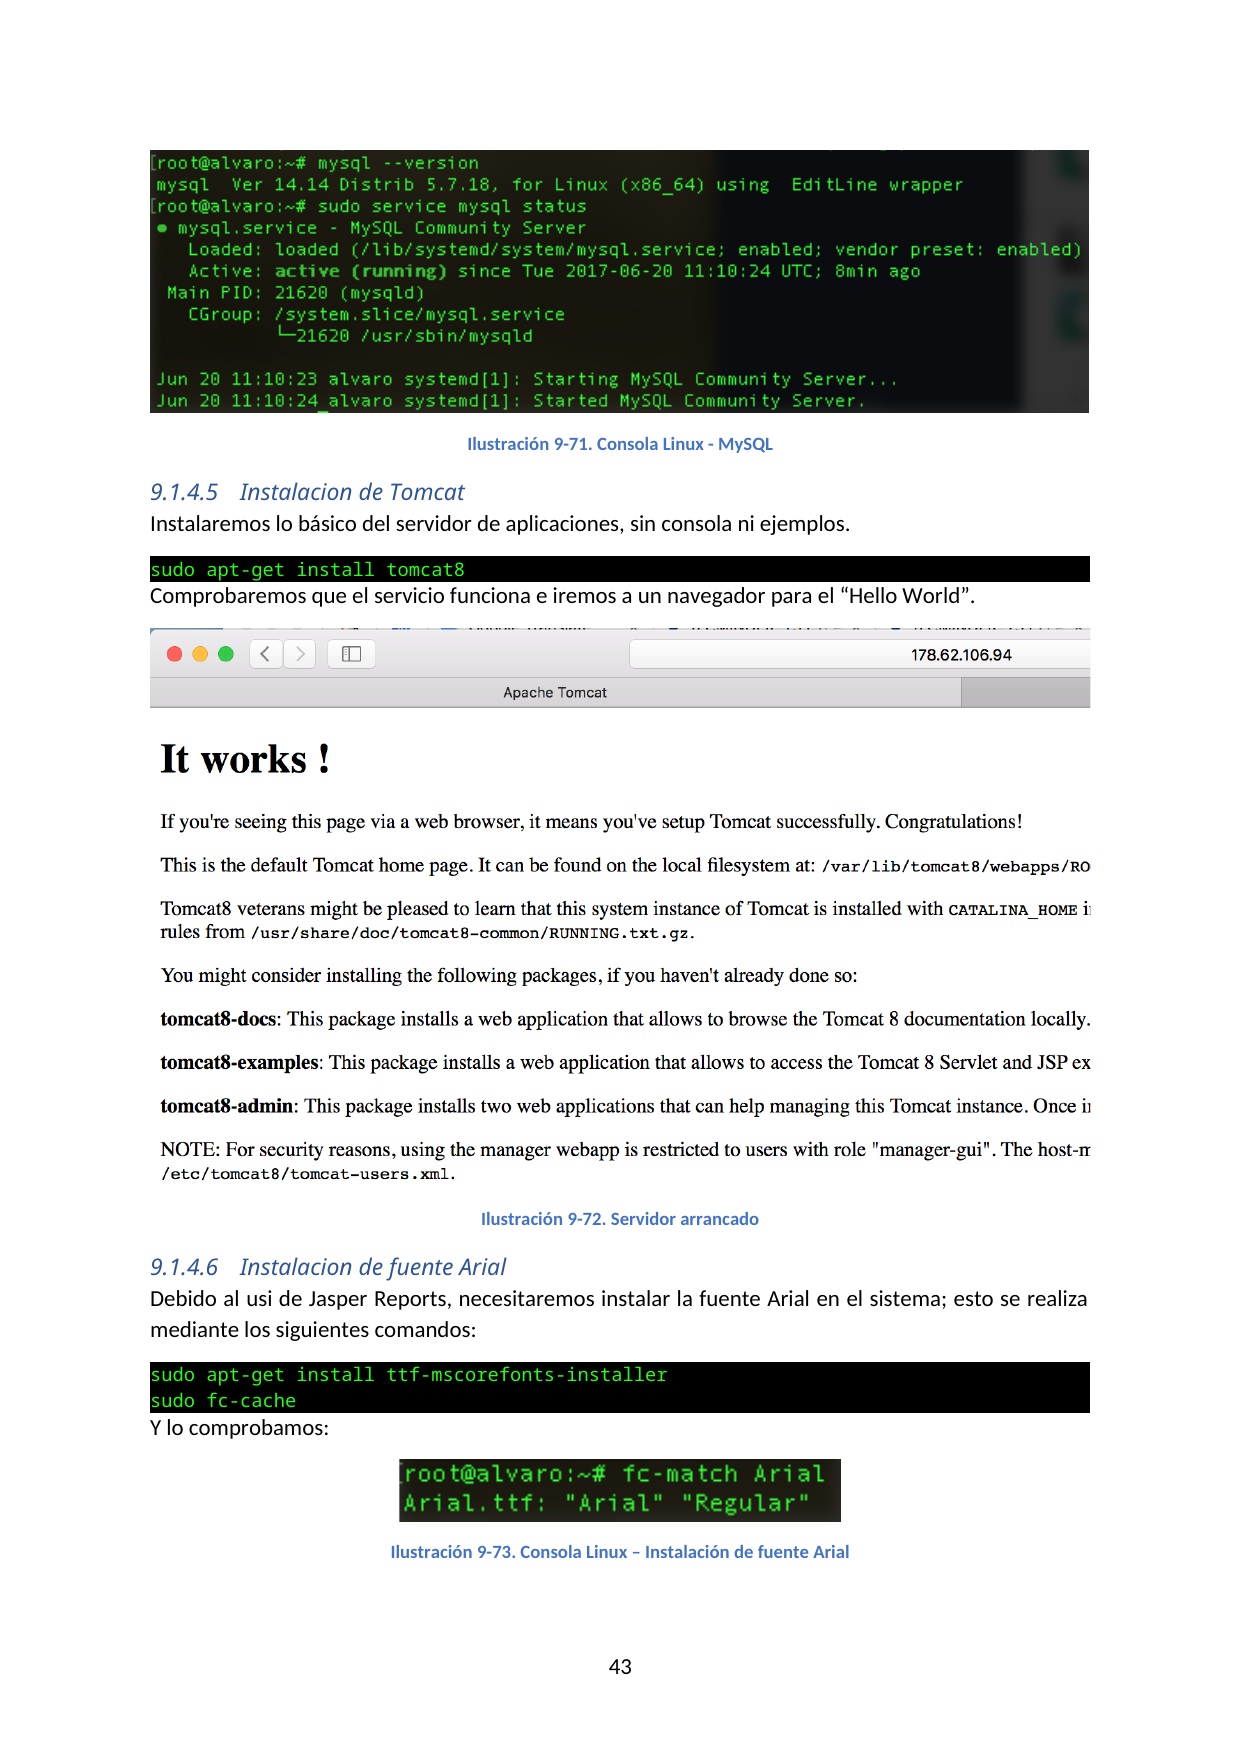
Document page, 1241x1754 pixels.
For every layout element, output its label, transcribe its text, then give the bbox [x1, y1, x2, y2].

text Instalaremos lo básico del servidor de aplicaciones, sin consola ni ejemplos. [150, 509, 1090, 537]
text Y lo comprobamos: [150, 1413, 1090, 1441]
text sudo fc-cache [150, 1387, 1090, 1413]
picture [150, 150, 1089, 413]
subtitle Instalacion de fuente Arial [150, 1251, 1090, 1282]
subtitle Instalacion de Tomcat [150, 476, 1090, 507]
picture [399, 1459, 841, 1522]
text sudo apt-get install ttf-mscorefonts-installer [150, 1362, 1090, 1387]
text sudo apt-get install tomcat8 [150, 556, 1090, 582]
text Debido al usi de Jasper Reports, necesitaremos instalar la fuente Arial en el sistema; esto se realiza mediante los siguientes comandos: [150, 1284, 1090, 1343]
picture [150, 628, 1091, 1189]
text Comprobaremos que el servicio funciona e iremos a un navegador para el “Hello World”. [150, 582, 1090, 610]
